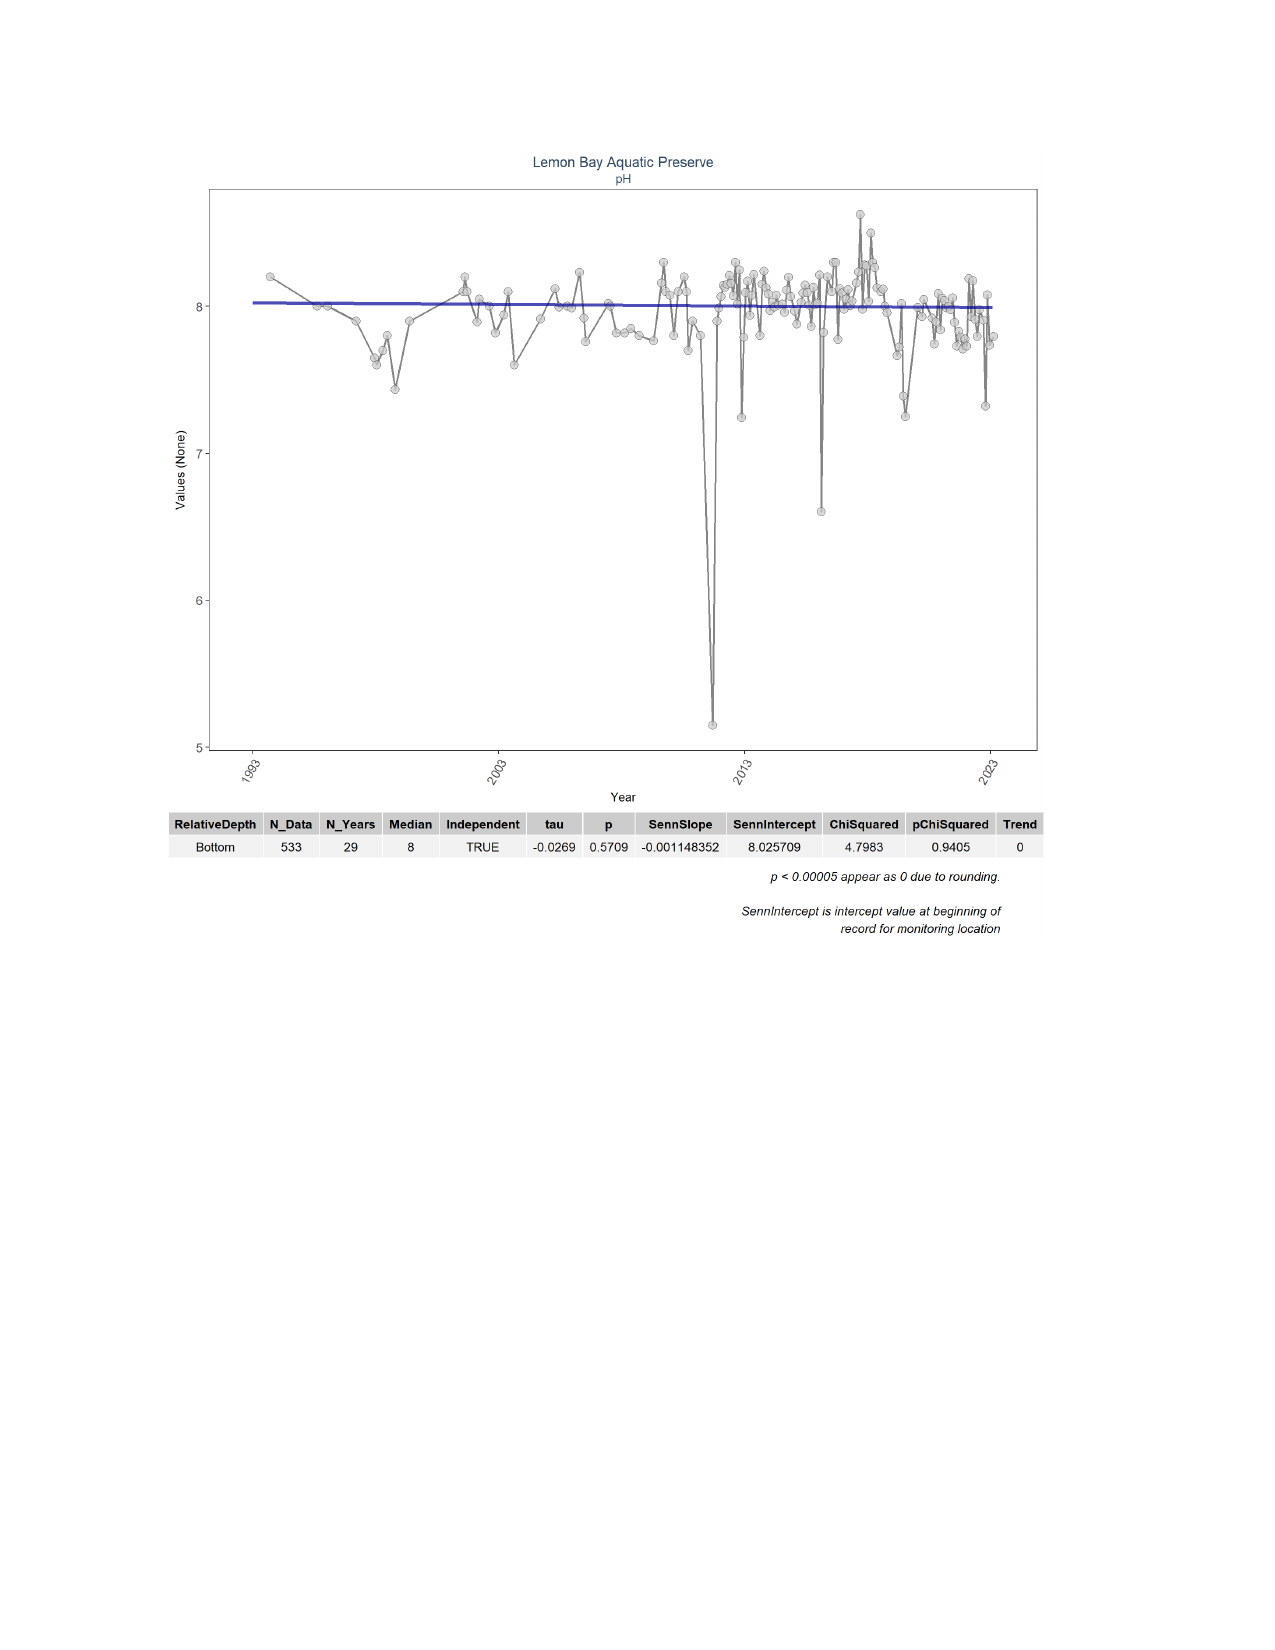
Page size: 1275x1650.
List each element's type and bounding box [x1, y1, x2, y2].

picture [168, 150, 1044, 938]
